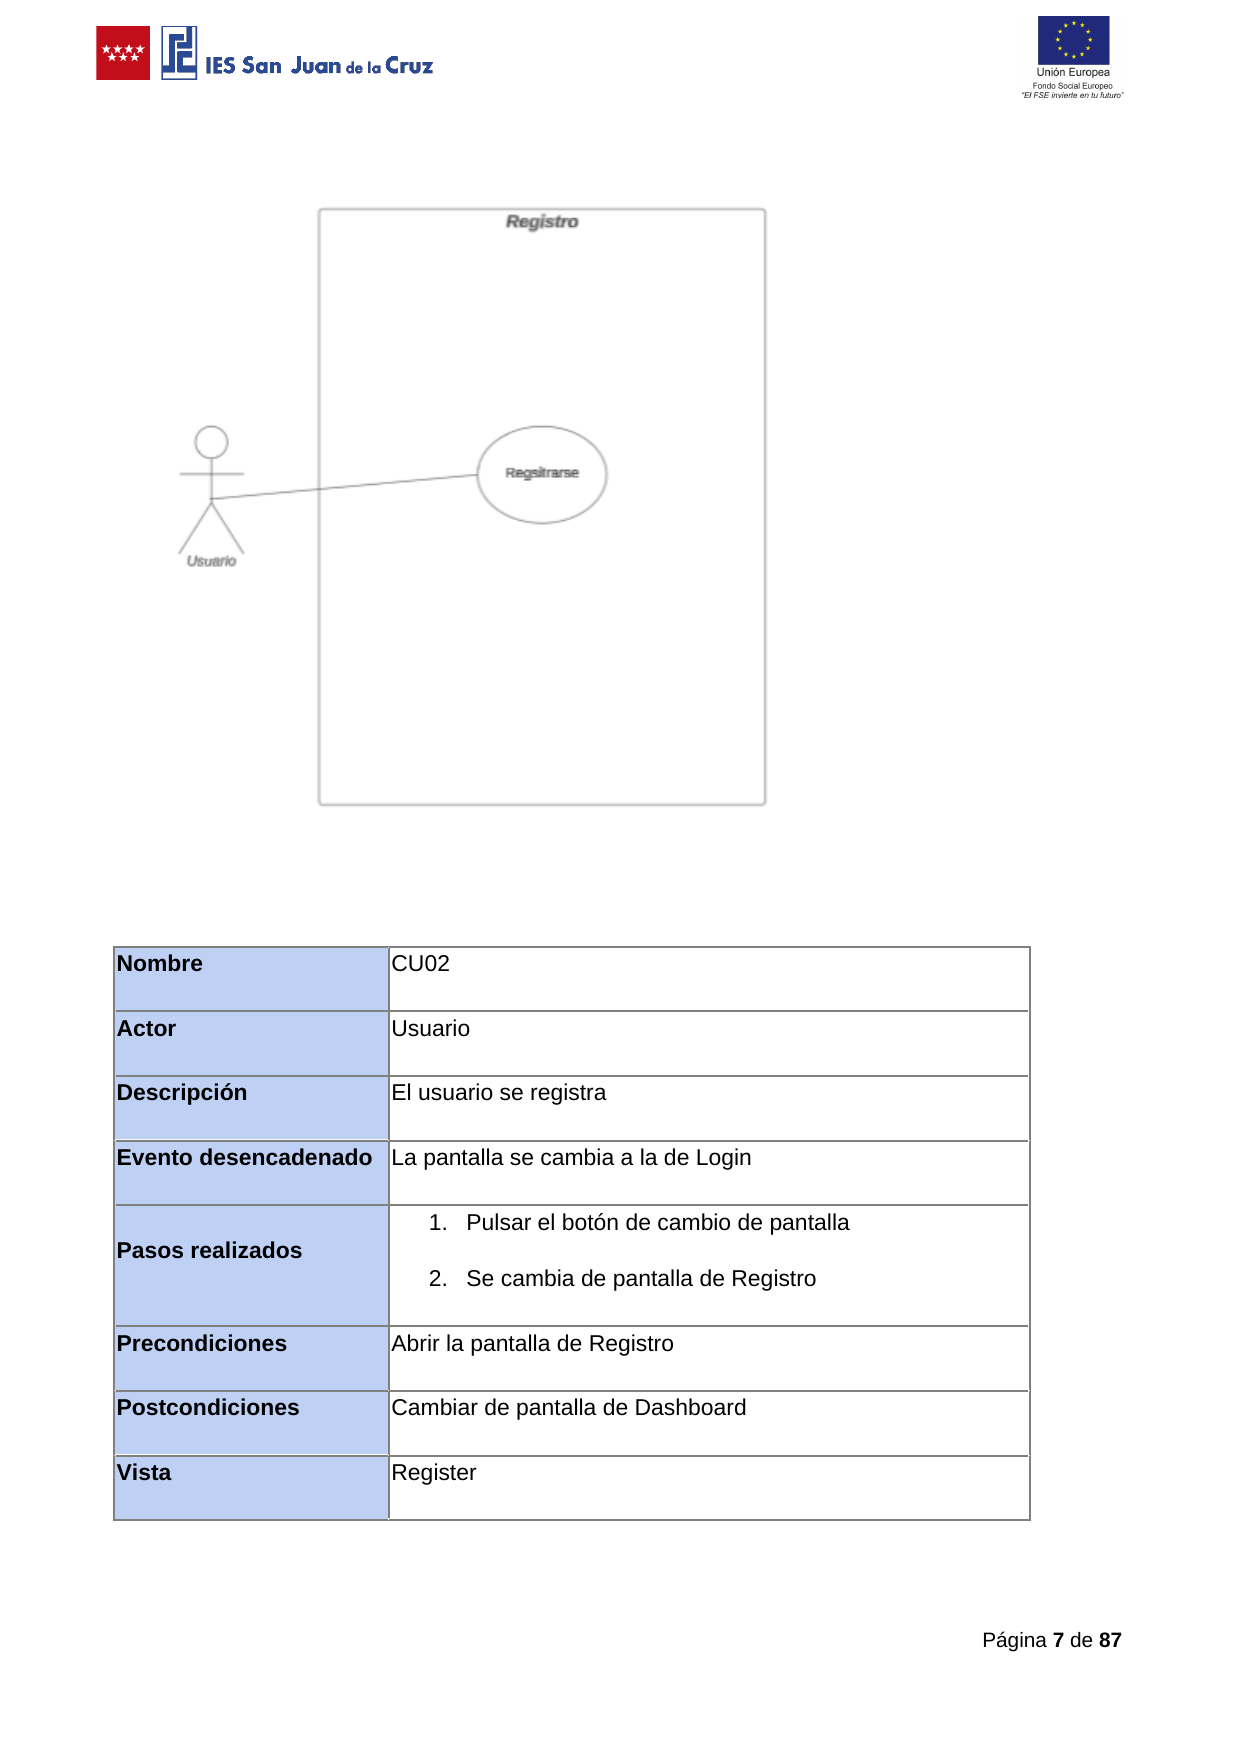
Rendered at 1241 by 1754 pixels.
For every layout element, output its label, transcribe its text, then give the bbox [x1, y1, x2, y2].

picture [96, 26, 198, 80]
table_cell El usuario se registra [390, 1075, 1029, 1139]
table_cell La pantalla se cambia a la de Login [390, 1140, 1029, 1204]
table_cell Abrir la pantalla de Registro [390, 1325, 1029, 1390]
table_cell Postcondiciones [115, 1392, 388, 1454]
table_header Nombre [115, 948, 388, 1010]
table_cell Evento desencadenado [115, 1142, 388, 1204]
table_cell Pasos realizados [115, 1206, 388, 1325]
table_cell Precondiciones [115, 1327, 388, 1390]
table_cell Register [388, 1455, 1029, 1519]
table_cell Vista [115, 1457, 388, 1519]
picture [113, 118, 844, 892]
table_cell Cambiar de pantalla de Dashboard [390, 1390, 1029, 1454]
table_cell Descripción [115, 1077, 388, 1139]
table_cell Actor [115, 1012, 388, 1075]
table_cell Pulsar el botón de cambio de pantalla Se cambia de pantalla de Registro [390, 1204, 1029, 1325]
picture [205, 26, 433, 85]
picture [1021, 16, 1124, 98]
table_header CU02 [390, 948, 1029, 1010]
table_cell Usuario [390, 1010, 1029, 1075]
